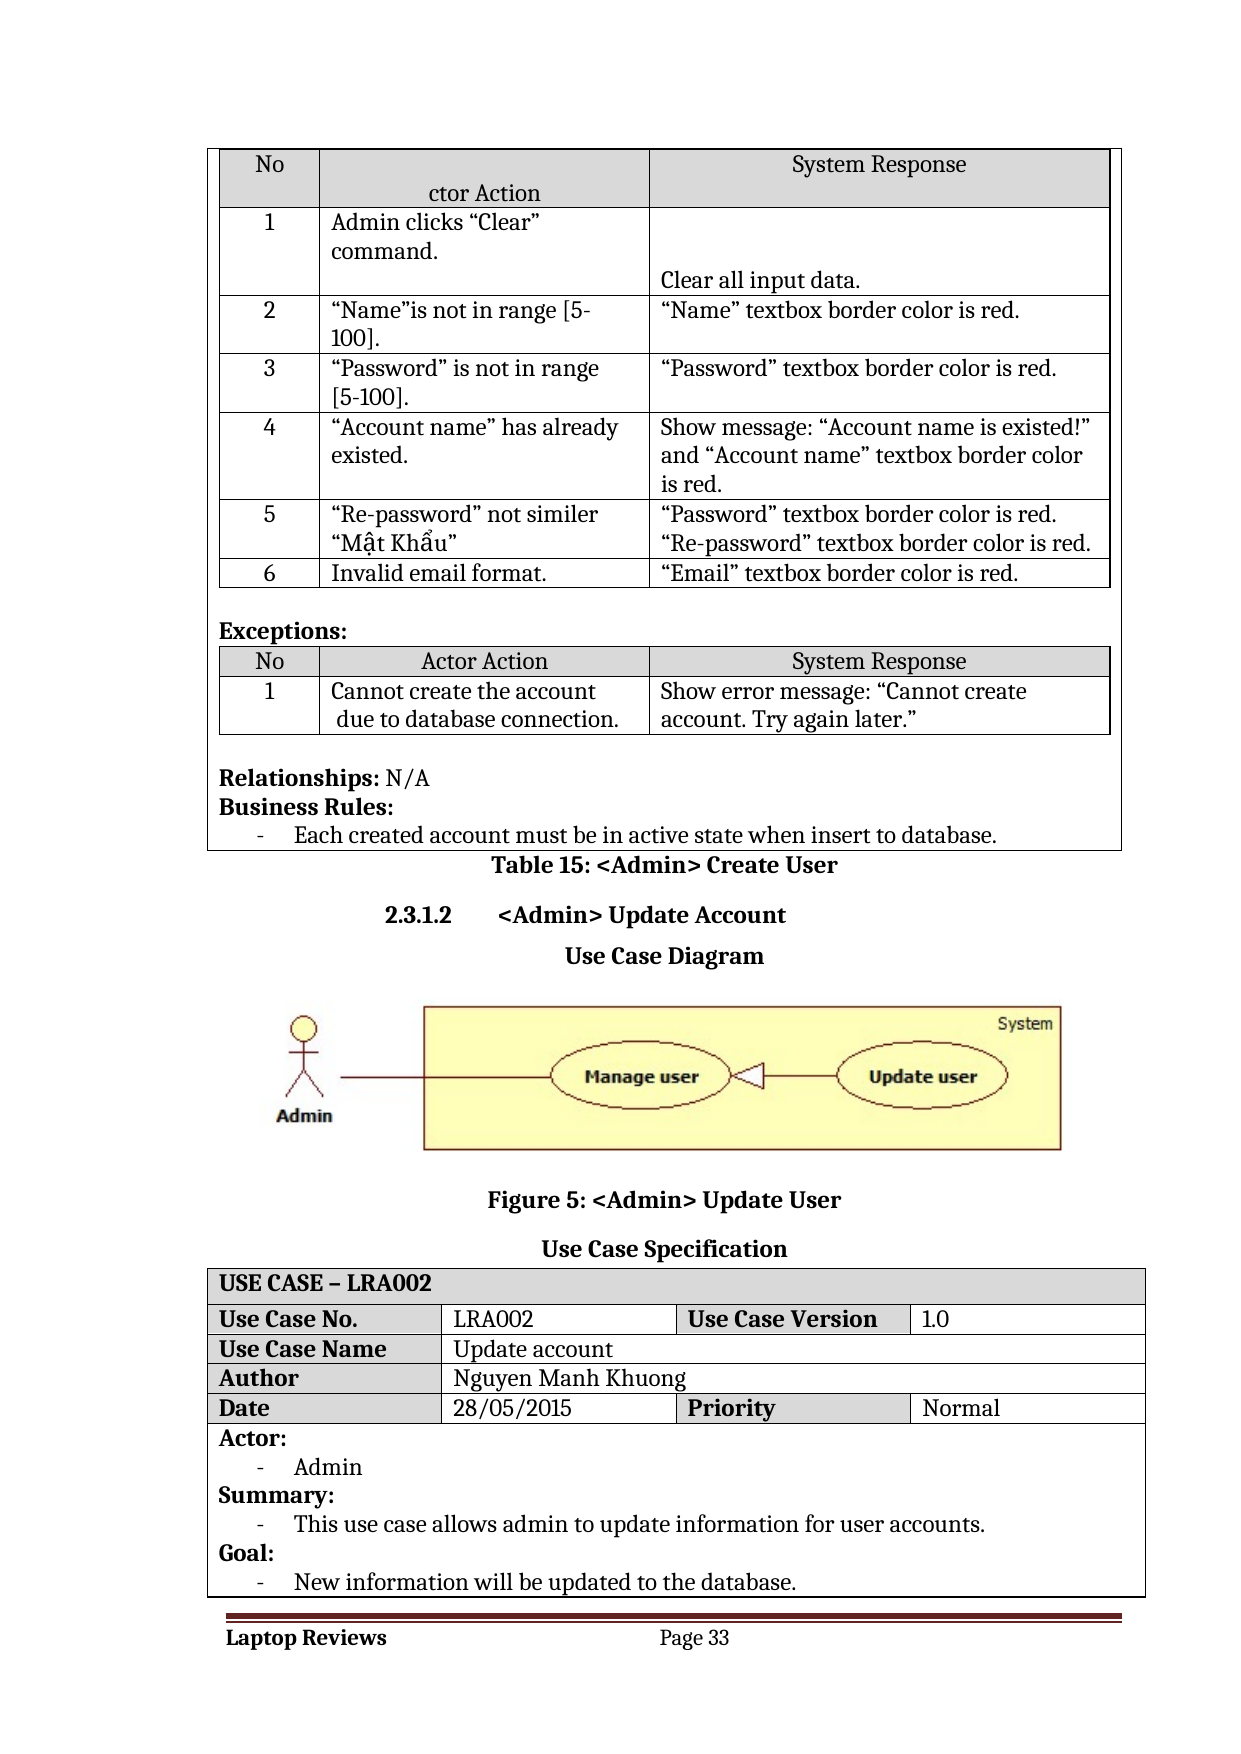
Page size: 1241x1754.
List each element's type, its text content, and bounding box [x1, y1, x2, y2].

subtitle Use Case Diagram [207, 942, 1122, 971]
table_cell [208, 149, 1121, 850]
text Figure 5: <Admin> Update User [207, 1186, 1122, 1214]
table_cell Author [208, 1364, 441, 1393]
subtitle <Admin> Update Account [385, 901, 1122, 929]
table_cell Use Case Name [208, 1335, 441, 1363]
table_cell 28/05/2015 [442, 1394, 676, 1423]
text Table 15: <Admin> Create User [207, 851, 1122, 880]
table_cell Date [208, 1394, 441, 1423]
table_cell Use Case No. [208, 1305, 441, 1333]
table_cell Nguyen Manh Khuong [442, 1364, 1145, 1393]
table_cell Use Case Version [677, 1305, 910, 1333]
table_header USE CASE – LRA002 [208, 1269, 1145, 1304]
table_cell 1.0 [911, 1305, 1145, 1333]
picture [236, 975, 1093, 1182]
table_cell Priority [677, 1394, 910, 1423]
table_cell Update account [442, 1335, 1145, 1363]
table_cell LRA002 [442, 1305, 676, 1333]
table_cell Normal [911, 1394, 1145, 1423]
subtitle Use Case Specification [207, 1235, 1122, 1264]
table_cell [208, 1424, 1145, 1596]
